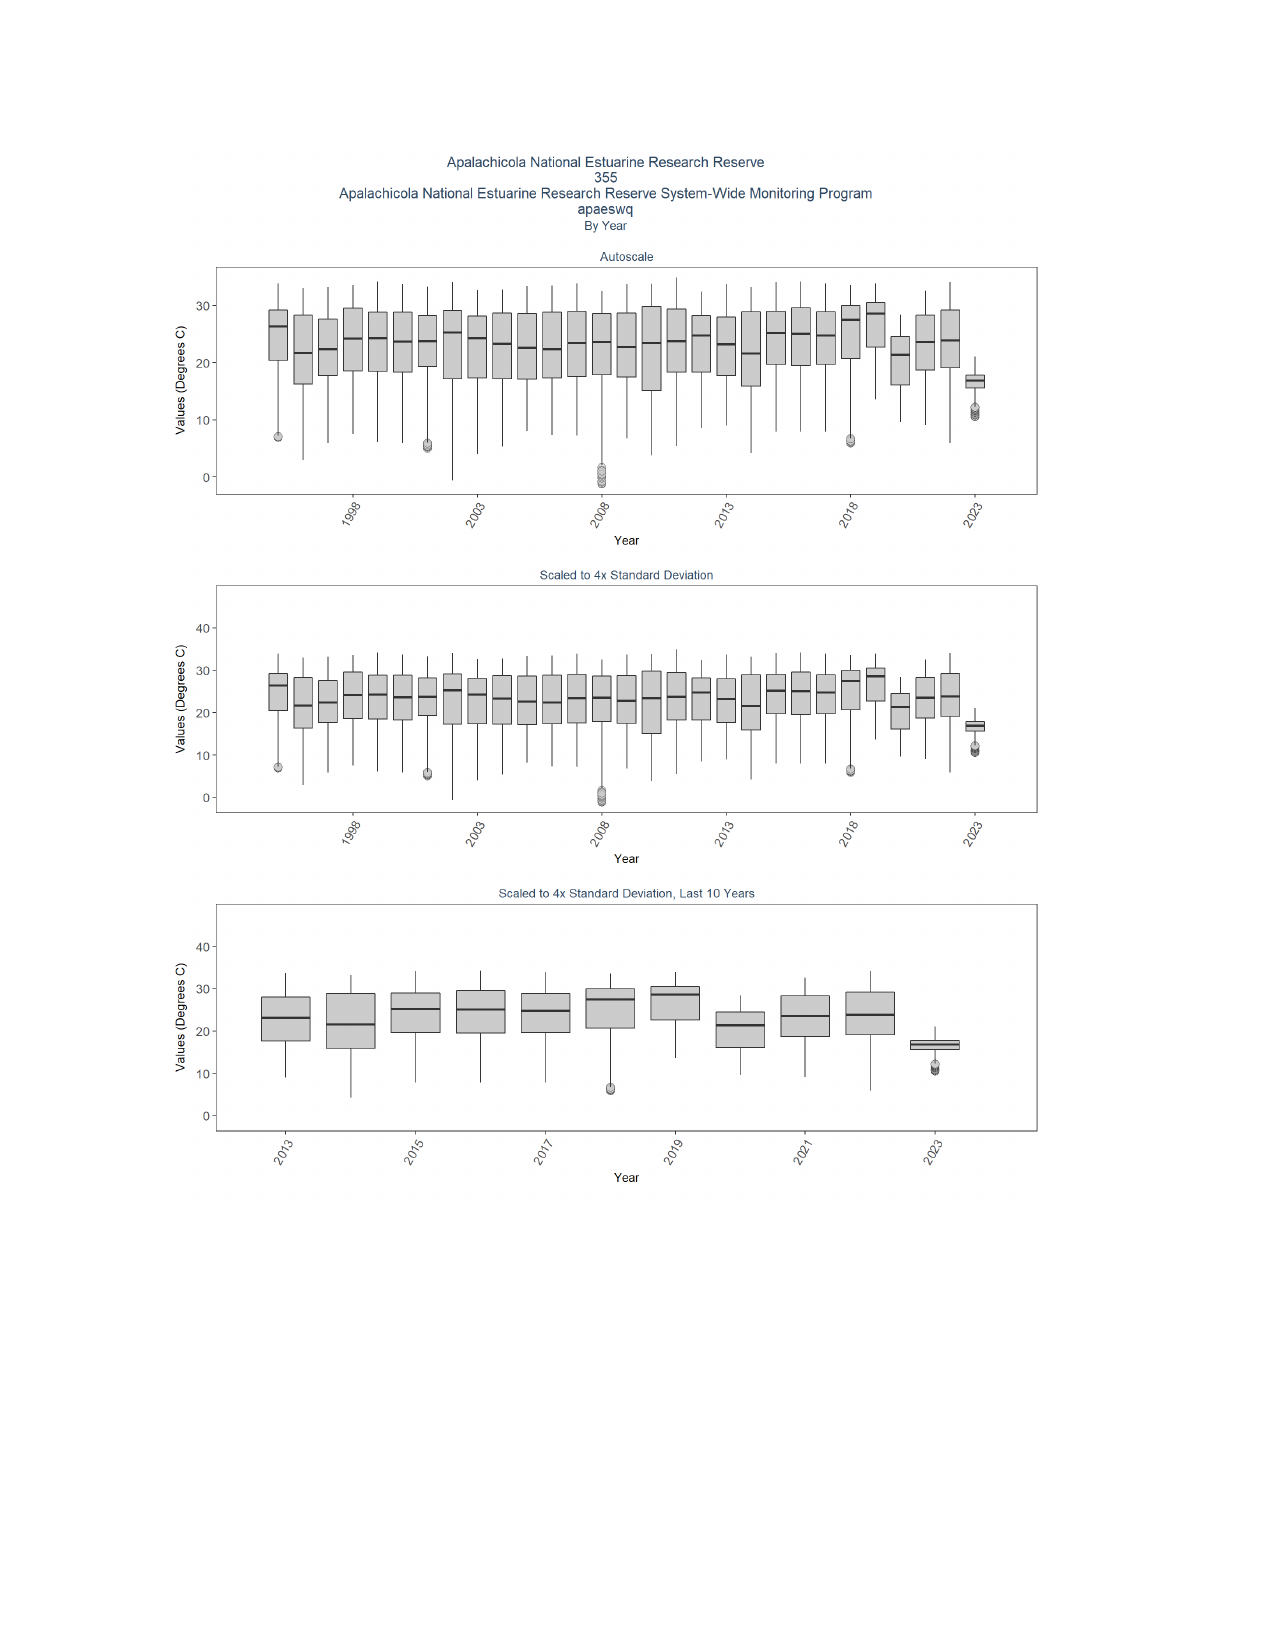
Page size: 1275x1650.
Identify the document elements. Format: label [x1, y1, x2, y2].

picture [168, 150, 1044, 1200]
